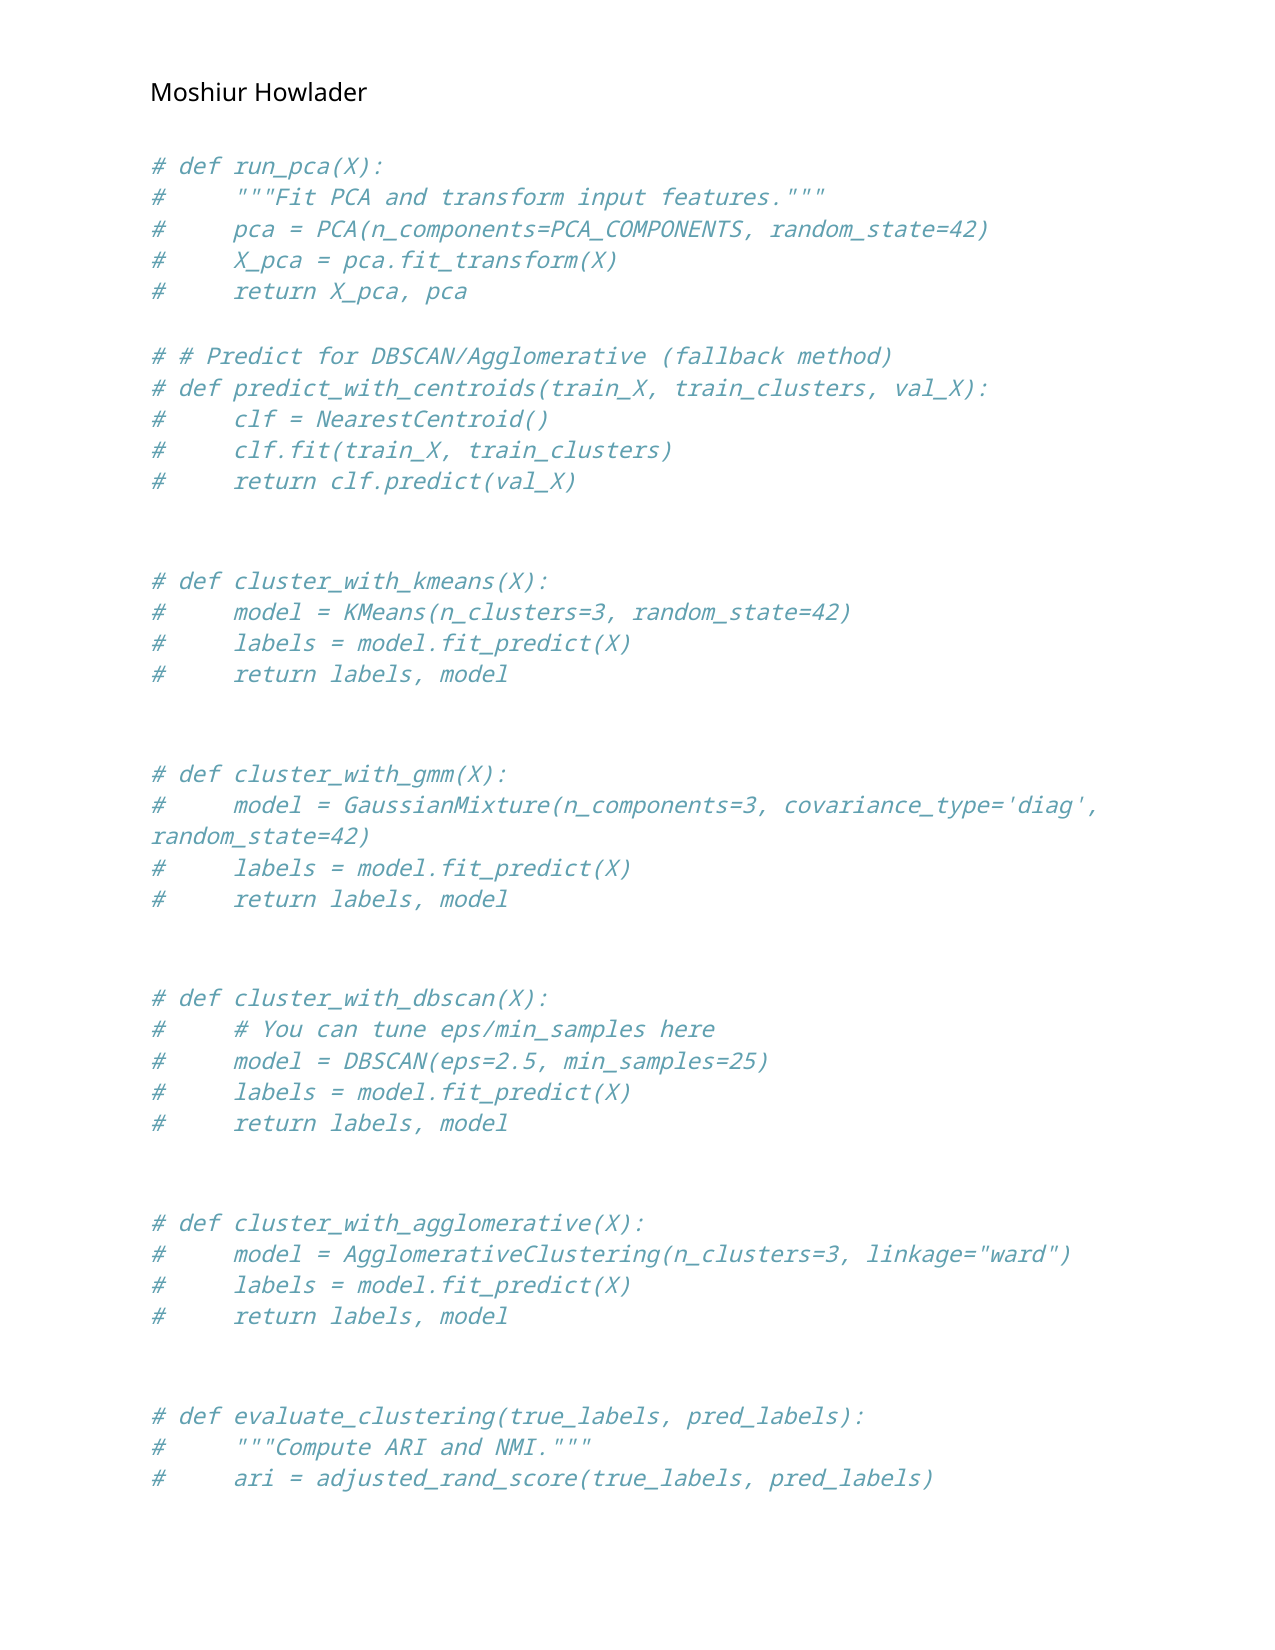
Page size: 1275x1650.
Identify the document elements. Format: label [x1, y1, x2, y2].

text [150, 150, 1125, 1493]
